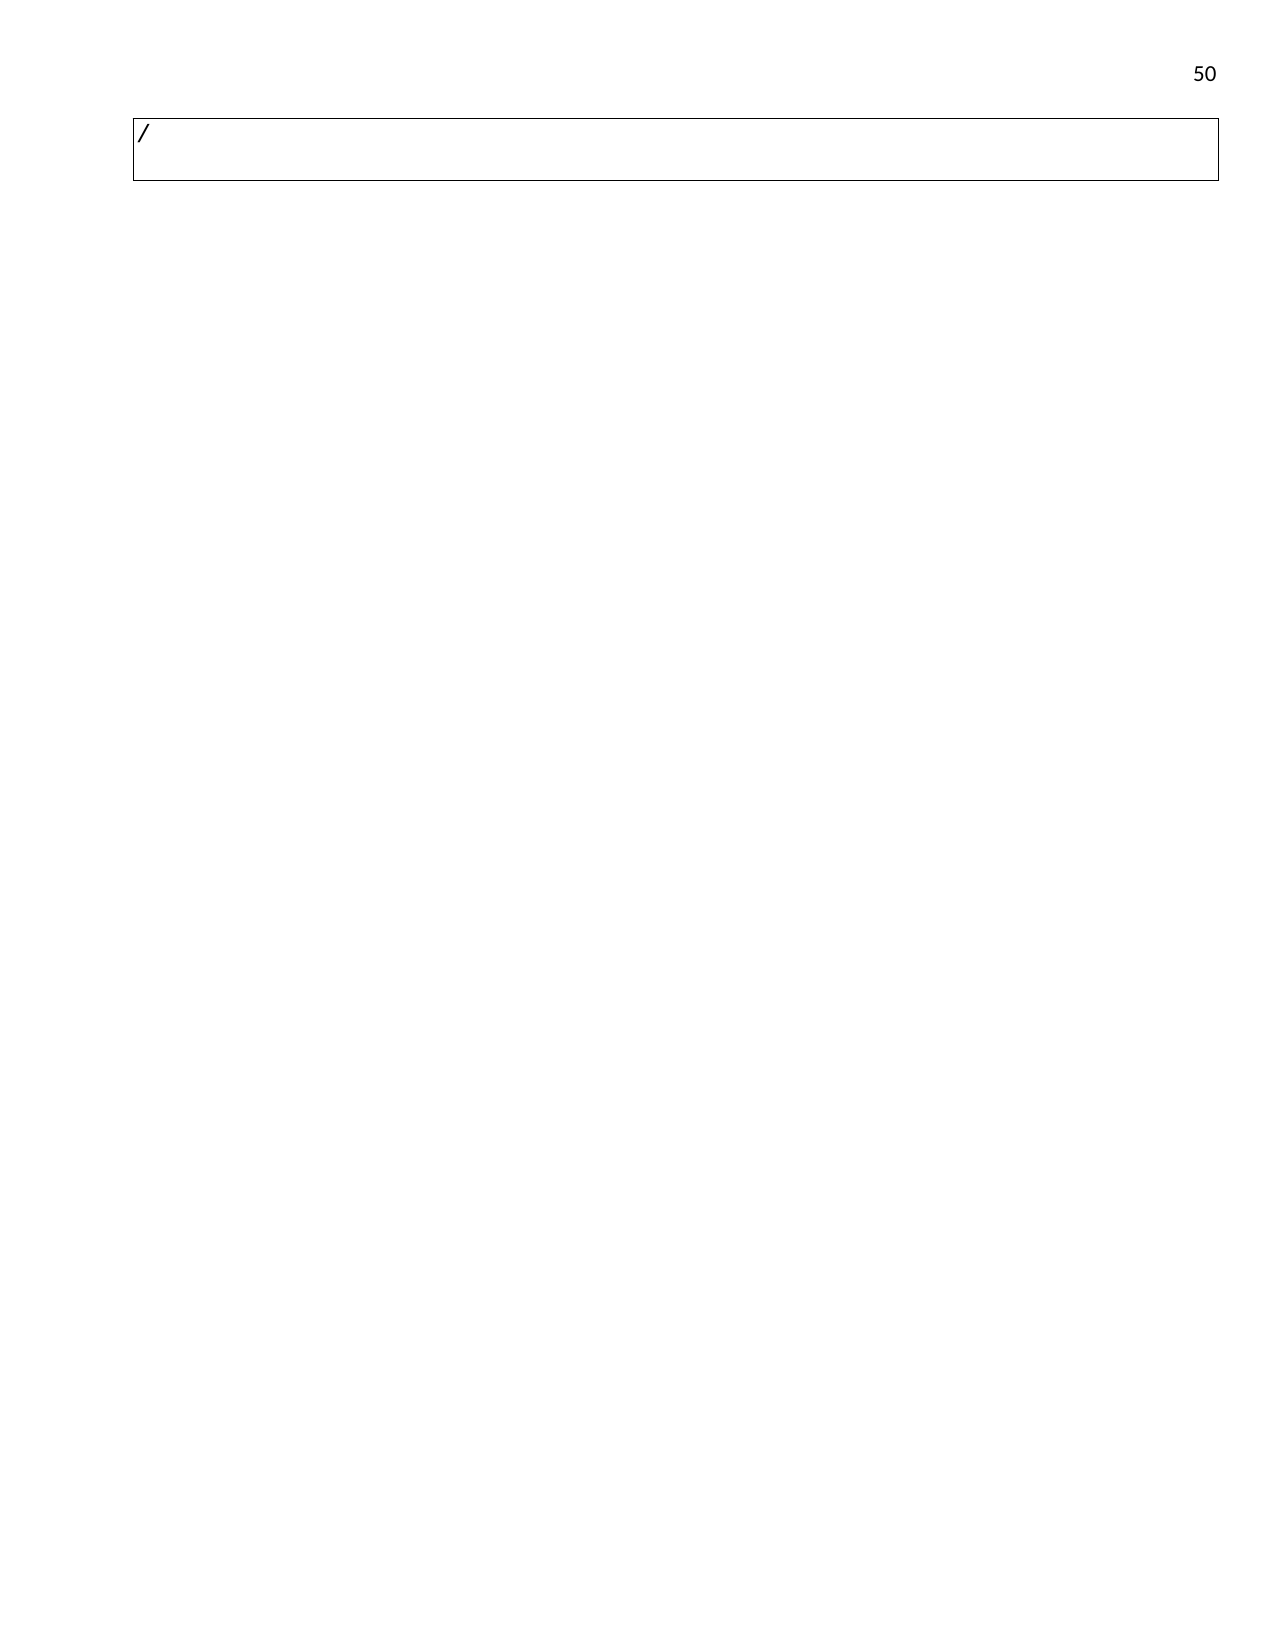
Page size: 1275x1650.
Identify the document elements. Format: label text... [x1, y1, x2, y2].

text / [134, 119, 1218, 149]
